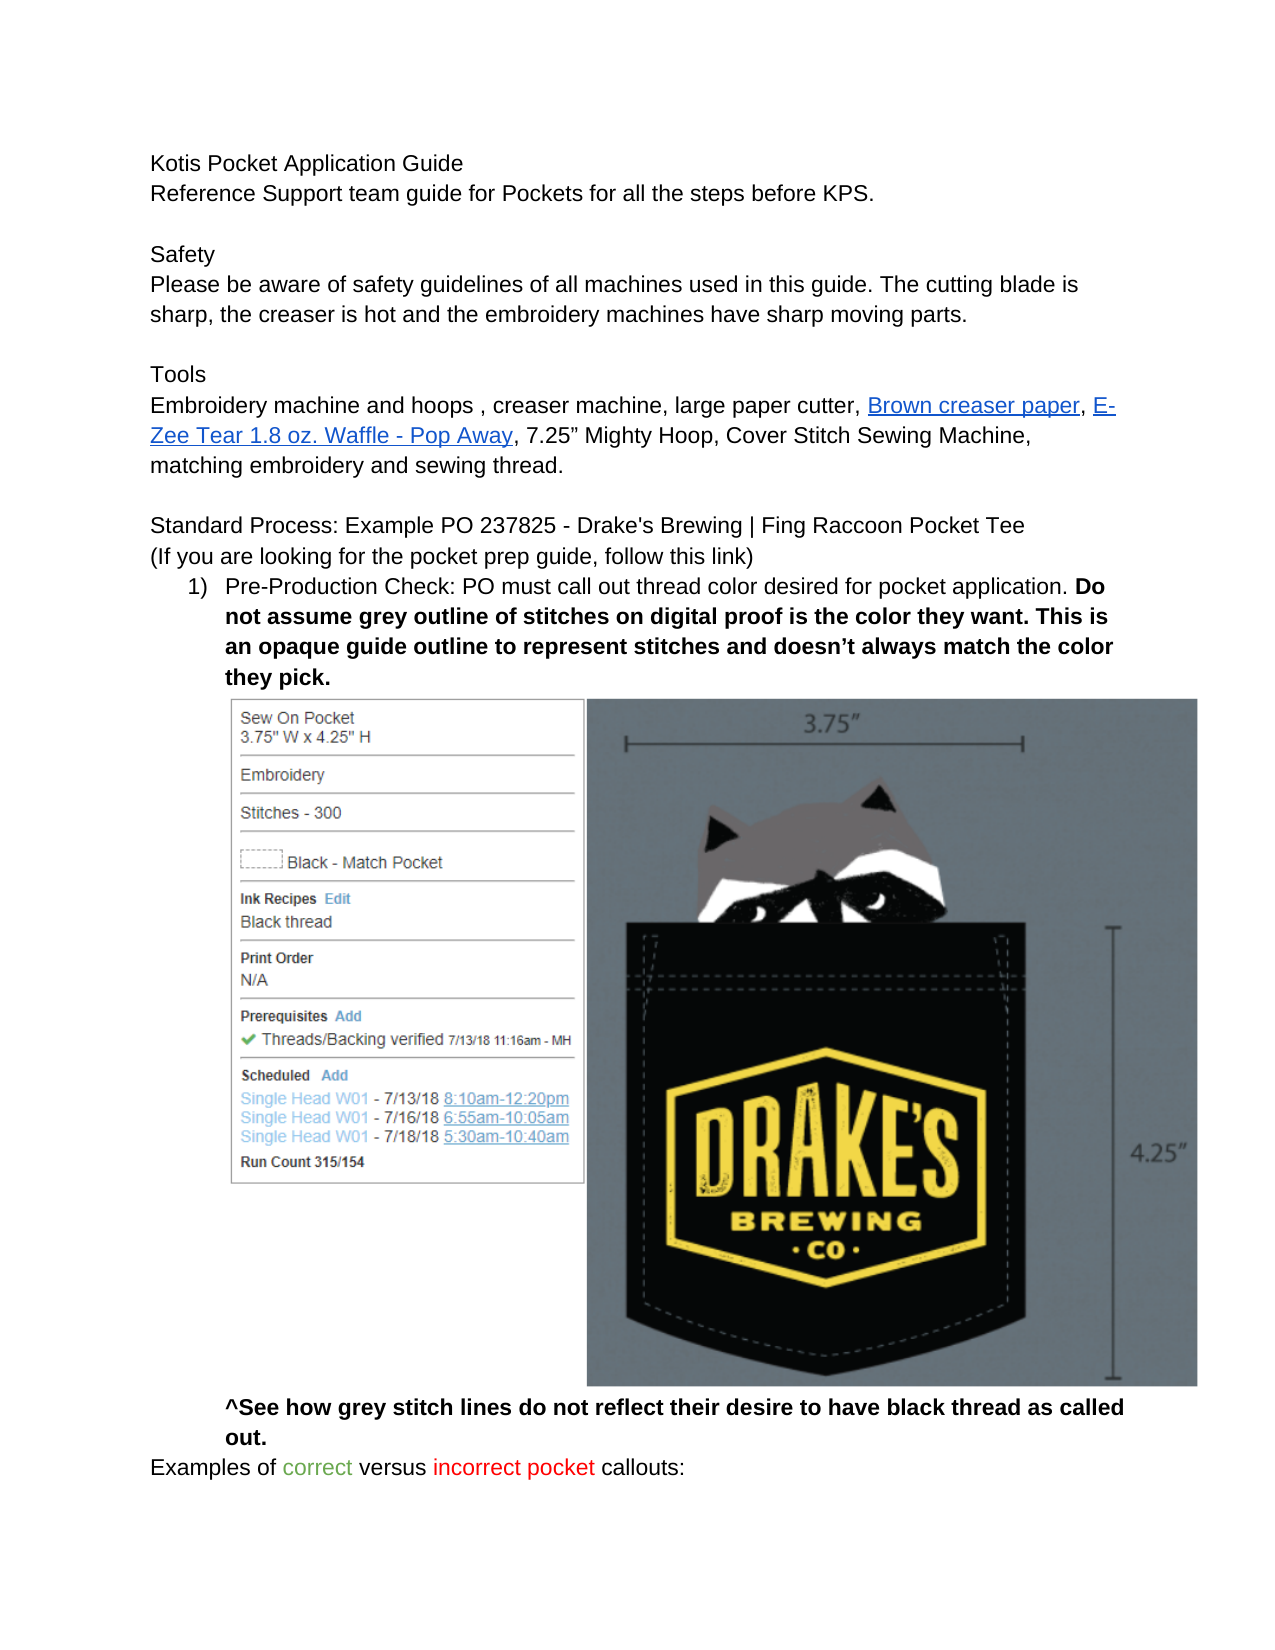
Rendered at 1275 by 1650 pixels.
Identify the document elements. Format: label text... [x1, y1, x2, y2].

text Standard Process: Example PO 237825 - Drake's Brewing | Fing Raccoon Pocket Tee [150, 512, 1125, 539]
text Tools [150, 361, 1125, 388]
text Embroidery machine and hoops , creaser machine, large paper cutter, Brown creaser paper, E-Zee Tear 1.8 oz. Waffle - Pop Away, 7.25” Mighty Hoop, Cover Stitch Sewing Machine, matching embroidery and sewing thread. [150, 392, 1125, 478]
text ^See how grey stitch lines do not reflect their desire to have black thread as called out. [225, 1393, 1125, 1450]
text Kotis Pocket Application Guide [150, 150, 1125, 176]
text (If you are looking for the pocket prep guide, follow this link) [150, 543, 1125, 569]
text Please be aware of safety guidelines of all machines used in this guide. The cutting blade is sharp, the creaser is hot and the embroidery machines have sharp moving parts. [150, 271, 1125, 327]
text Safety [150, 241, 1125, 267]
text Examples of correct versus incorrect pocket callouts: [150, 1454, 1125, 1480]
picture [225, 693, 1200, 1390]
text Reference Support team guide for Pockets for all the steps before KPS. [150, 180, 1125, 207]
